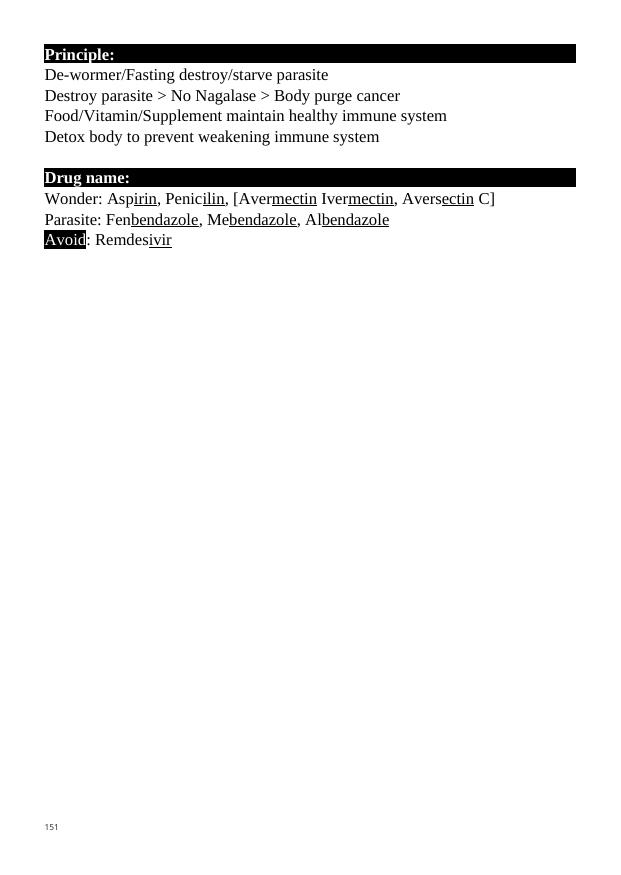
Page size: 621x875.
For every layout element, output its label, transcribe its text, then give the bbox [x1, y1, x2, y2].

text De-wormer/Fasting destroy/starve parasite [44, 65, 576, 84]
text Food/Vitamin/Supplement maintain healthy immune system [44, 106, 576, 125]
text Detox body to prevent weakening immune system [44, 127, 576, 146]
text Avoid: Remdesivir [86, 230, 576, 249]
subtitle Drug name: [44, 168, 576, 187]
subtitle Principle: [44, 44, 576, 63]
text Wonder: Aspirin, Penicilin, [Avermectin Ivermectin, Aversectin C] [44, 189, 576, 208]
text Parasite: Fenbendazole, Mebendazole, Albendazole [44, 209, 576, 228]
text Destroy parasite > No Nagalase > Body purge cancer [44, 86, 576, 105]
